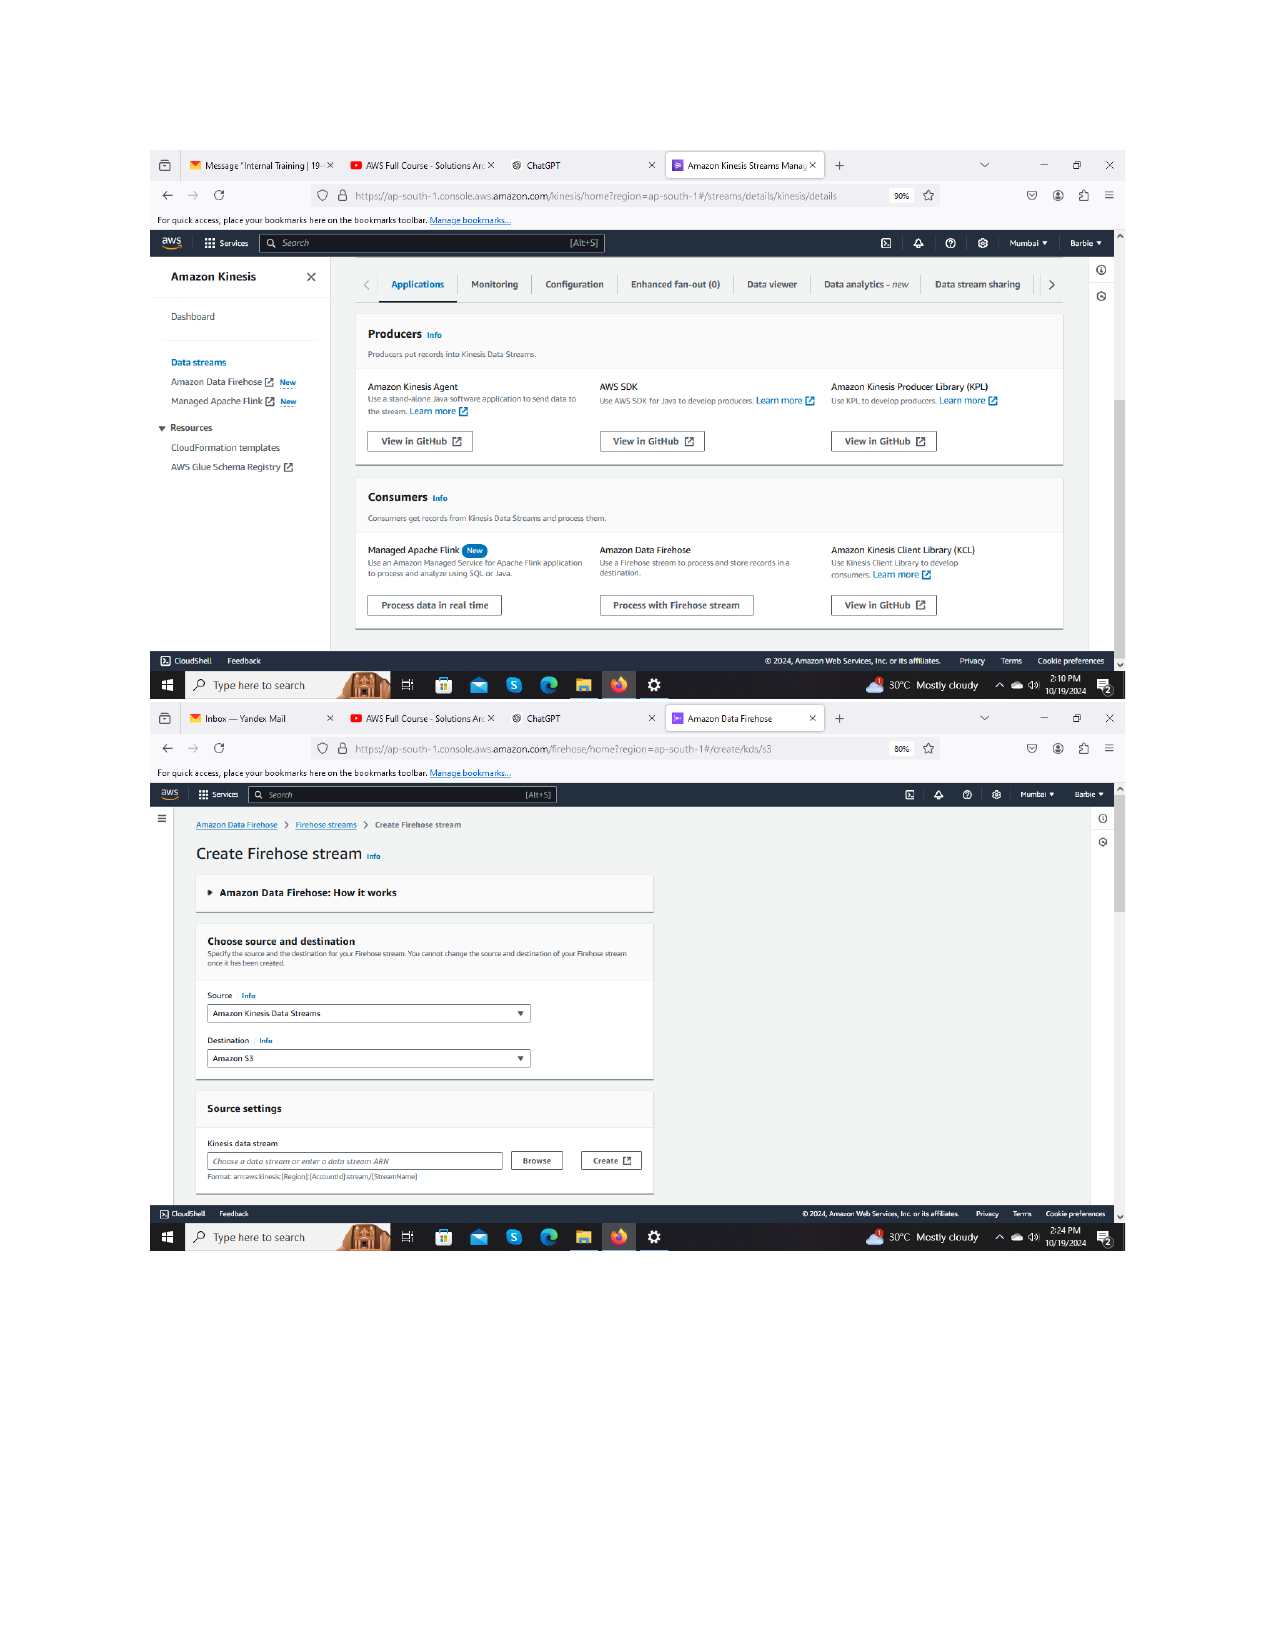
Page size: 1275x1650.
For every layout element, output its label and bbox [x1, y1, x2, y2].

picture [150, 150, 1125, 699]
picture [150, 702, 1125, 1251]
